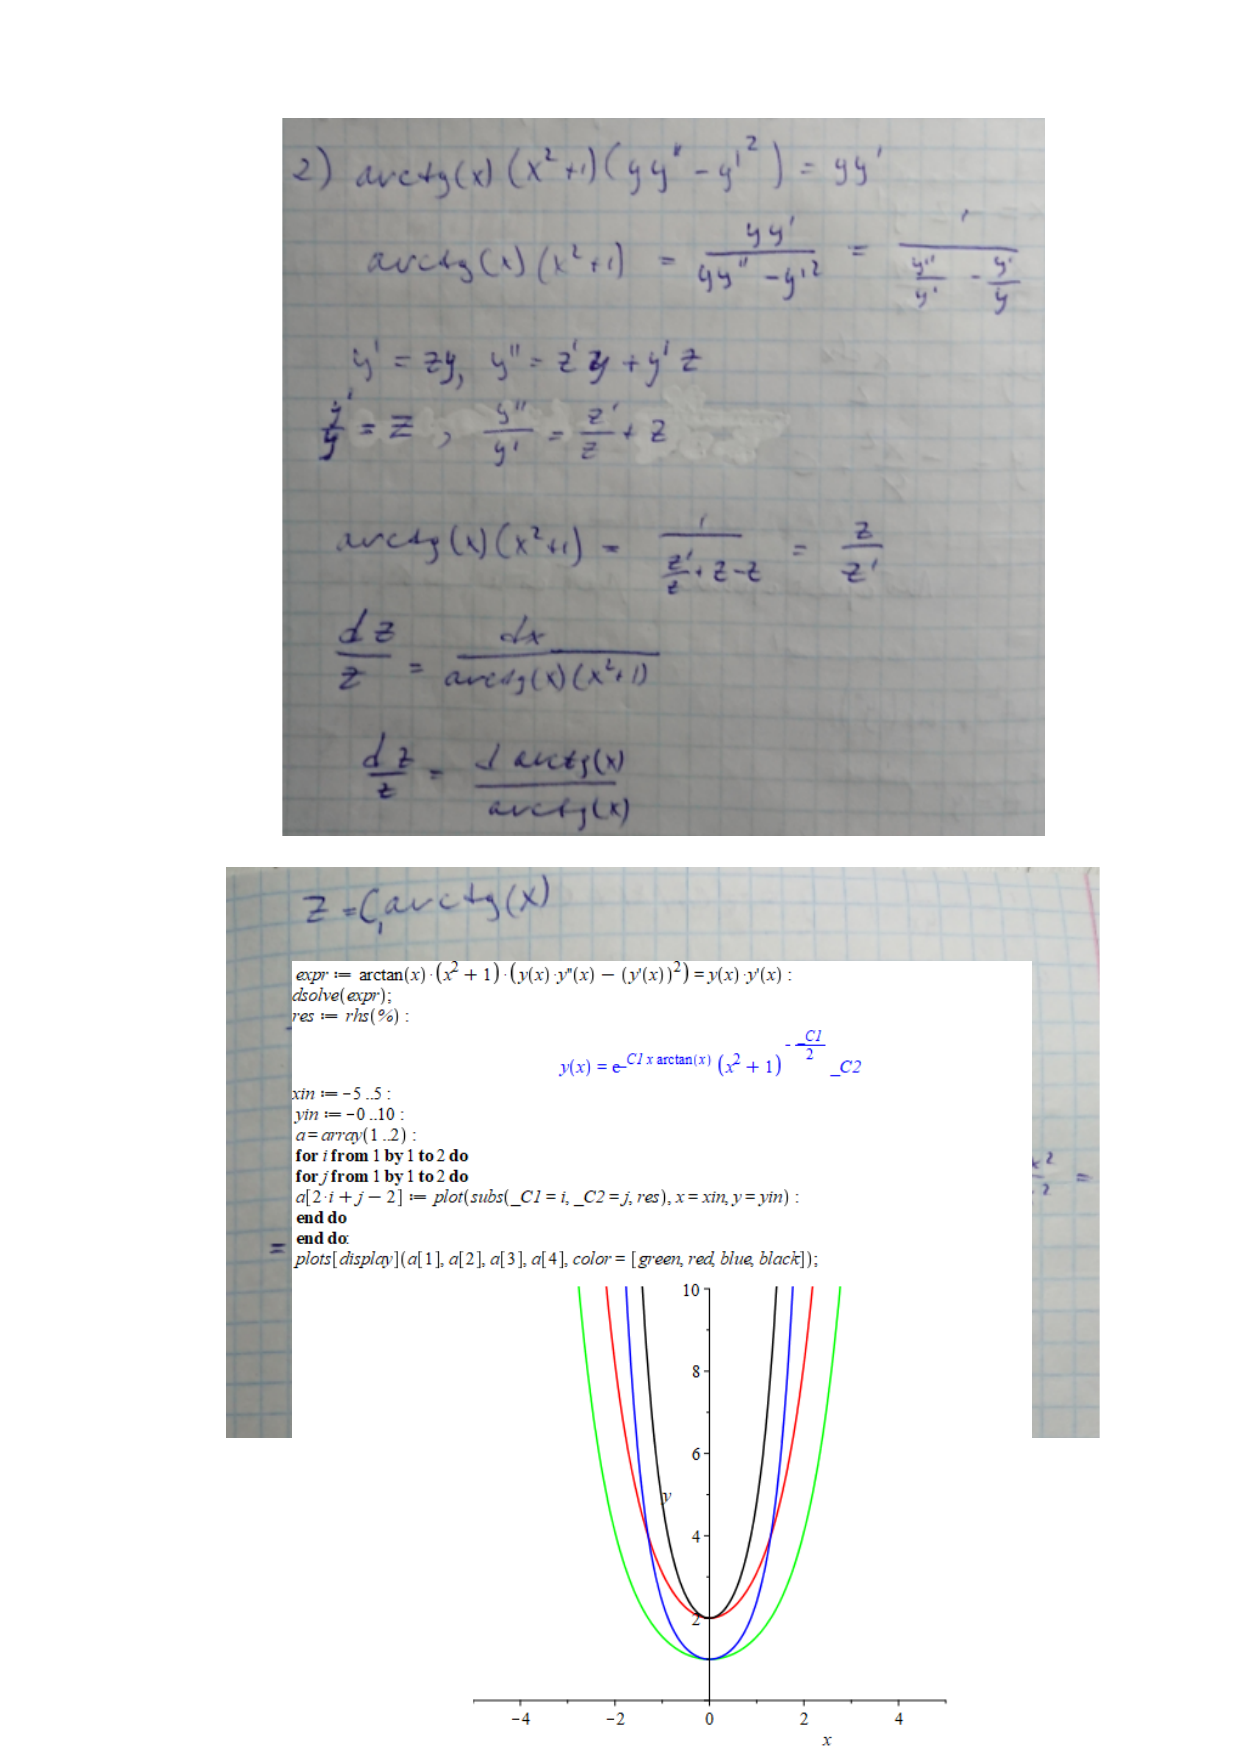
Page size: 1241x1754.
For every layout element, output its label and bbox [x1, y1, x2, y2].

picture [282, 118, 1045, 836]
picture [226, 867, 1102, 1751]
